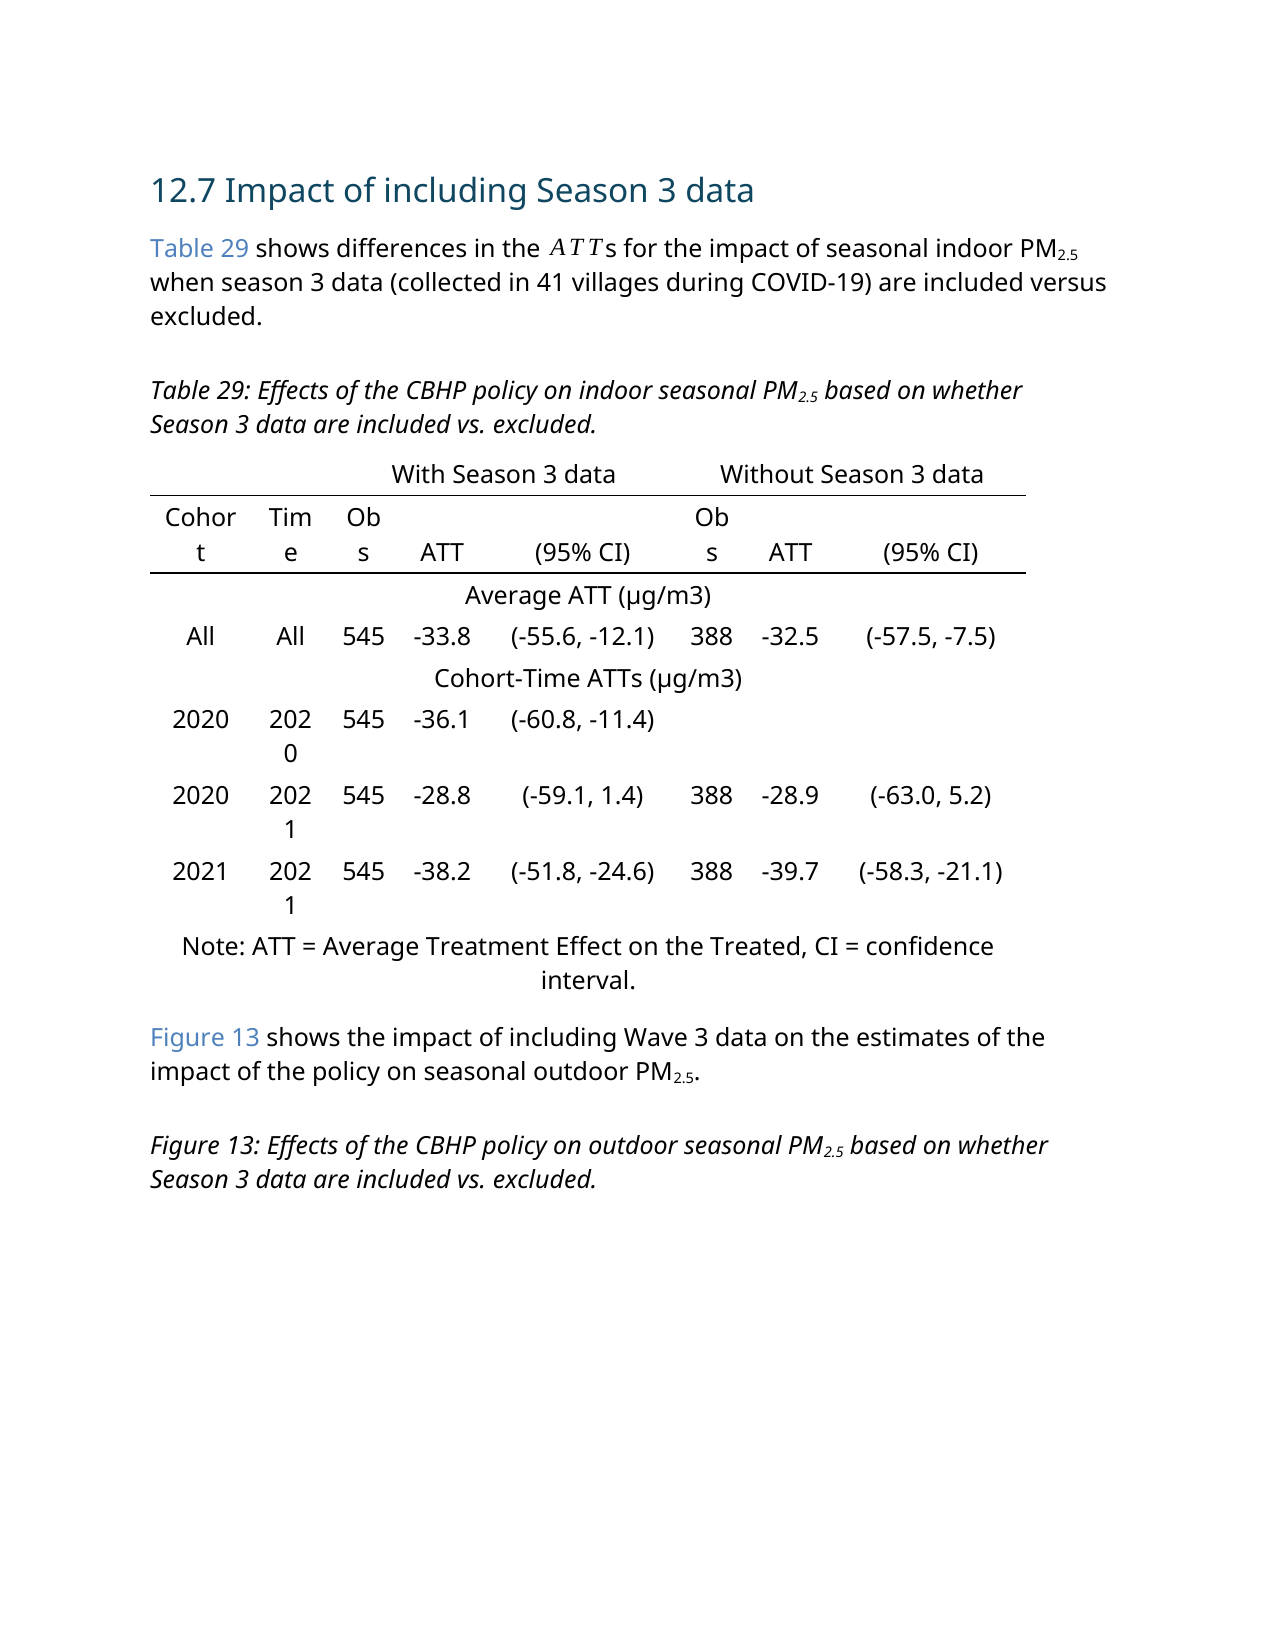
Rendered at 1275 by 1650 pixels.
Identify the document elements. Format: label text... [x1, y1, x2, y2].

subtitle 12.7 Impact of including Season 3 data [150, 167, 1125, 212]
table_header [139, 1106, 1114, 1208]
table_header Table 29: Effects of the CBHP policy on indoor seasonal PM2.5 based on whether Season 3 data are included vs. excluded. [139, 352, 1114, 1001]
text Table 29 shows differences in the s for the impact of seasonal indoor PM2.5 when season 3 data (collected in 41 villages during COVID-19) are included versus excluded. [150, 231, 1125, 333]
text Figure 13 shows the impact of including Wave 3 data on the estimates of the impact of the policy on seasonal outdoor PM2.5. [150, 1019, 1125, 1088]
